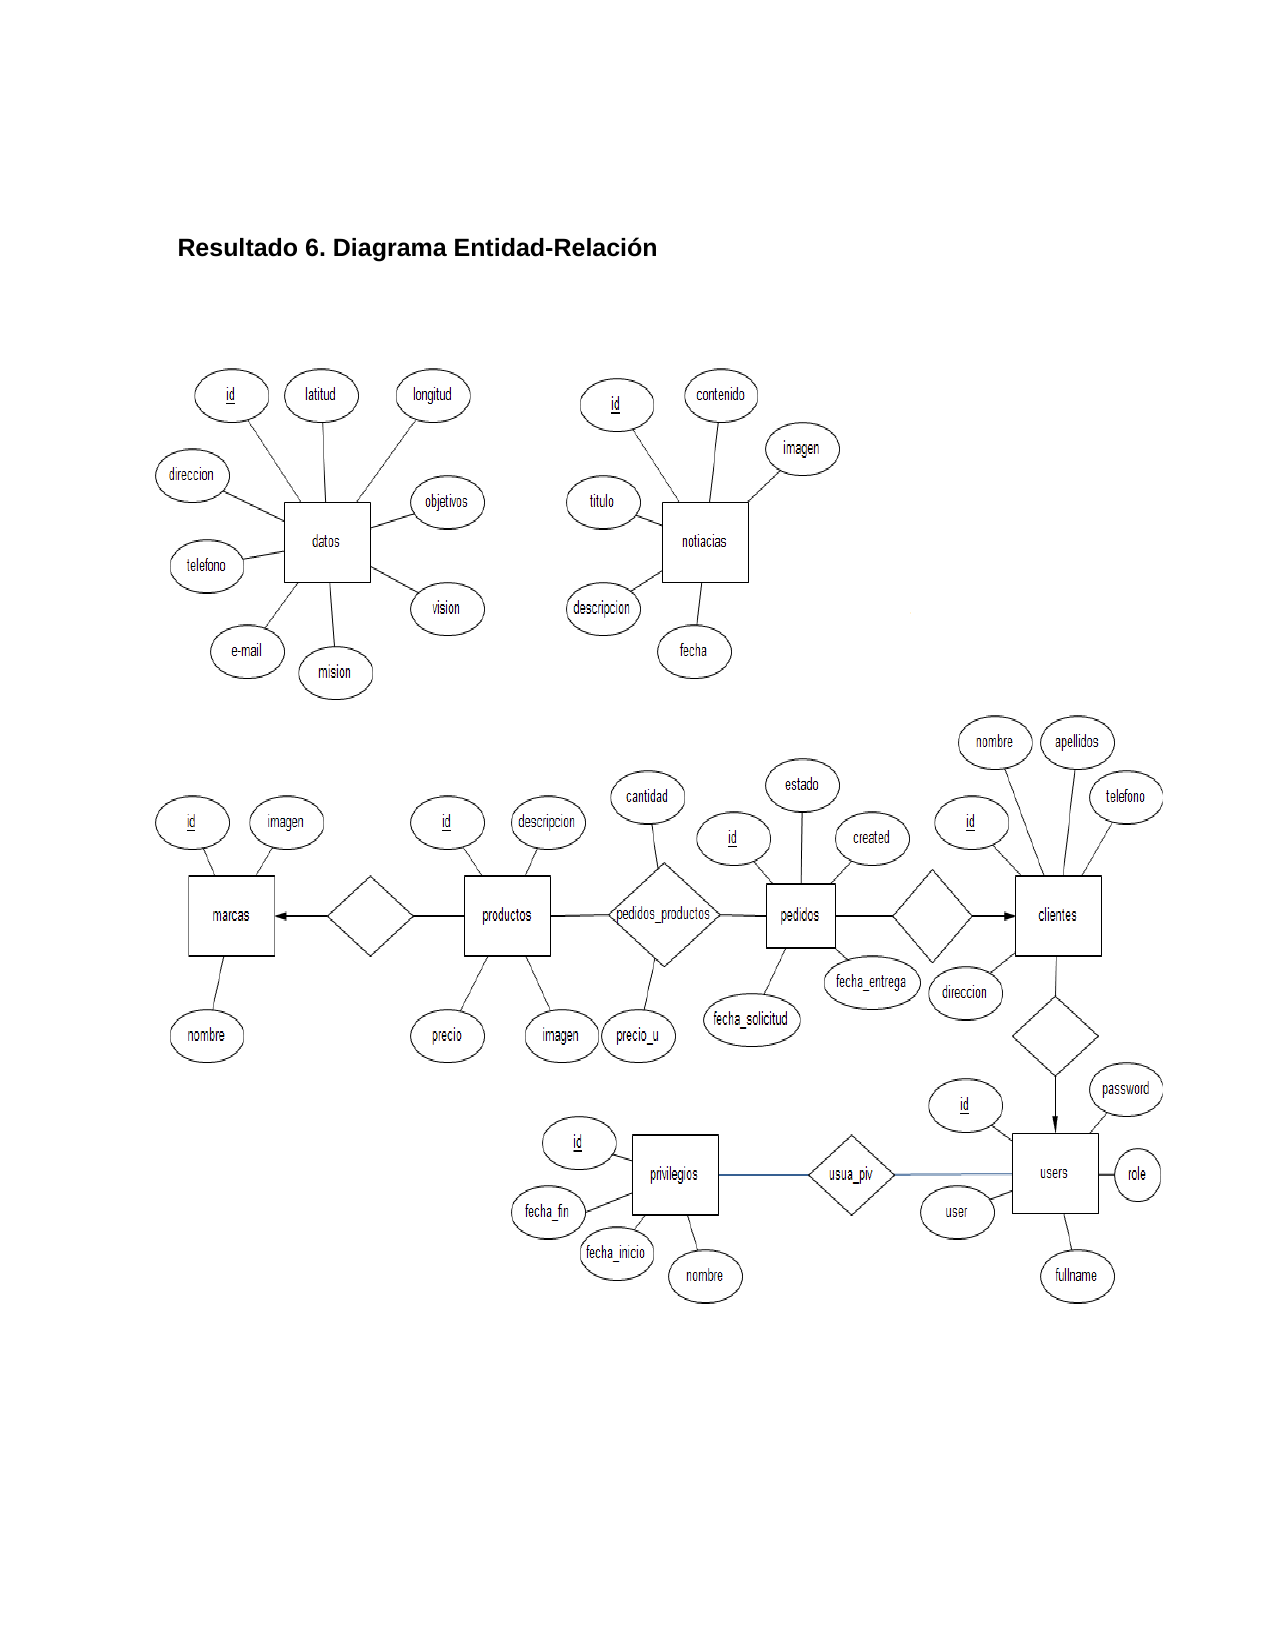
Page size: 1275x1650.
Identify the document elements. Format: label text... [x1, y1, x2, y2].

subtitle Resultado 6. Diagrama Entidad-Relación [177, 233, 1127, 262]
picture [146, 342, 1163, 1461]
